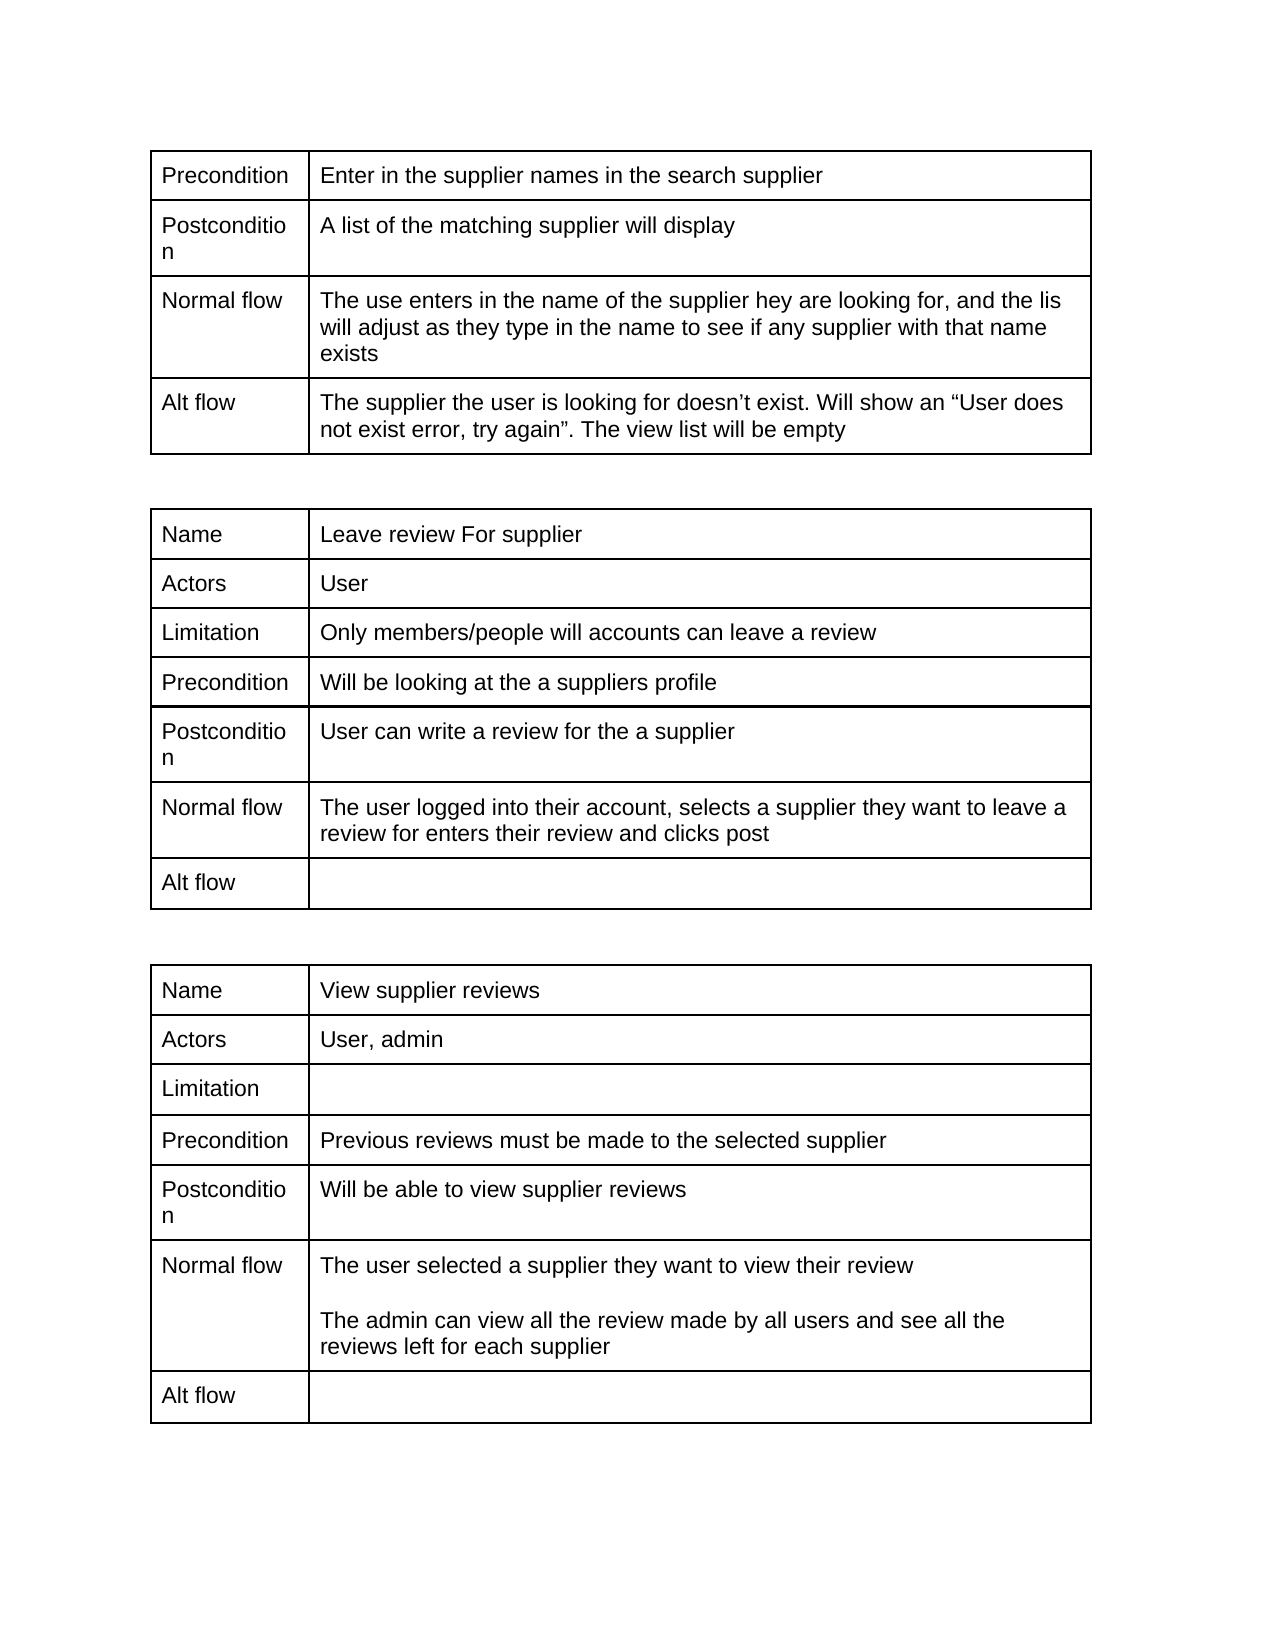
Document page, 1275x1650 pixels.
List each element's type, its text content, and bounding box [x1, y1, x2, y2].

table_cell Alt flow [152, 1372, 308, 1422]
table_cell Actors [152, 1016, 308, 1063]
table_header Name [152, 966, 308, 1013]
table_cell Postcondition [152, 201, 308, 275]
table_cell Precondition [152, 1116, 308, 1164]
table_cell Limitation [152, 609, 308, 656]
table_cell Alt flow [152, 379, 308, 452]
table_cell Postcondition [152, 708, 308, 781]
table_cell Previous reviews must be made to the selected supplier [310, 1116, 1090, 1164]
table_cell Precondition [152, 658, 308, 705]
table_cell Normal flow [152, 1241, 308, 1370]
table_cell The user logged into their account, selects a supplier they want to leave a review for enters their review and clicks post [310, 783, 1090, 857]
table_header View supplier reviews [310, 966, 1090, 1013]
table_cell User [310, 560, 1090, 607]
table_cell Only members/people will accounts can leave a review [310, 609, 1090, 656]
table_cell Will be looking at the a suppliers profile [310, 658, 1090, 705]
table_cell The user selected a supplier they want to view their review The admin can view all the review made by all users and see all the reviews left for each supplier [310, 1241, 1090, 1370]
table_cell Will be able to view supplier reviews [310, 1166, 1090, 1239]
table_cell User can write a review for the a supplier [310, 708, 1090, 781]
table_cell Enter in the supplier names in the search supplier [310, 152, 1090, 199]
table_cell User, admin [310, 1016, 1090, 1063]
table_cell Alt flow [152, 859, 308, 908]
table_header Leave review For supplier [310, 510, 1090, 558]
table_cell Precondition [152, 152, 308, 199]
table_cell [310, 1065, 1090, 1114]
table_cell Limitation [152, 1065, 308, 1114]
table_cell The supplier the user is looking for doesn’t exist. Will show an “User does not exist error, try again”. The view list will be empty [310, 379, 1090, 452]
table_cell A list of the matching supplier will display [310, 201, 1090, 275]
table_cell Normal flow [152, 783, 308, 857]
table_cell Actors [152, 560, 308, 607]
table_cell Normal flow [152, 277, 308, 377]
table_cell [310, 859, 1090, 908]
table_header Name [152, 510, 308, 558]
table_cell Postcondition [152, 1166, 308, 1239]
table_cell The use enters in the name of the supplier hey are looking for, and the lis will adjust as they type in the name to see if any supplier with that name exists [310, 277, 1090, 377]
table_cell [310, 1372, 1090, 1422]
